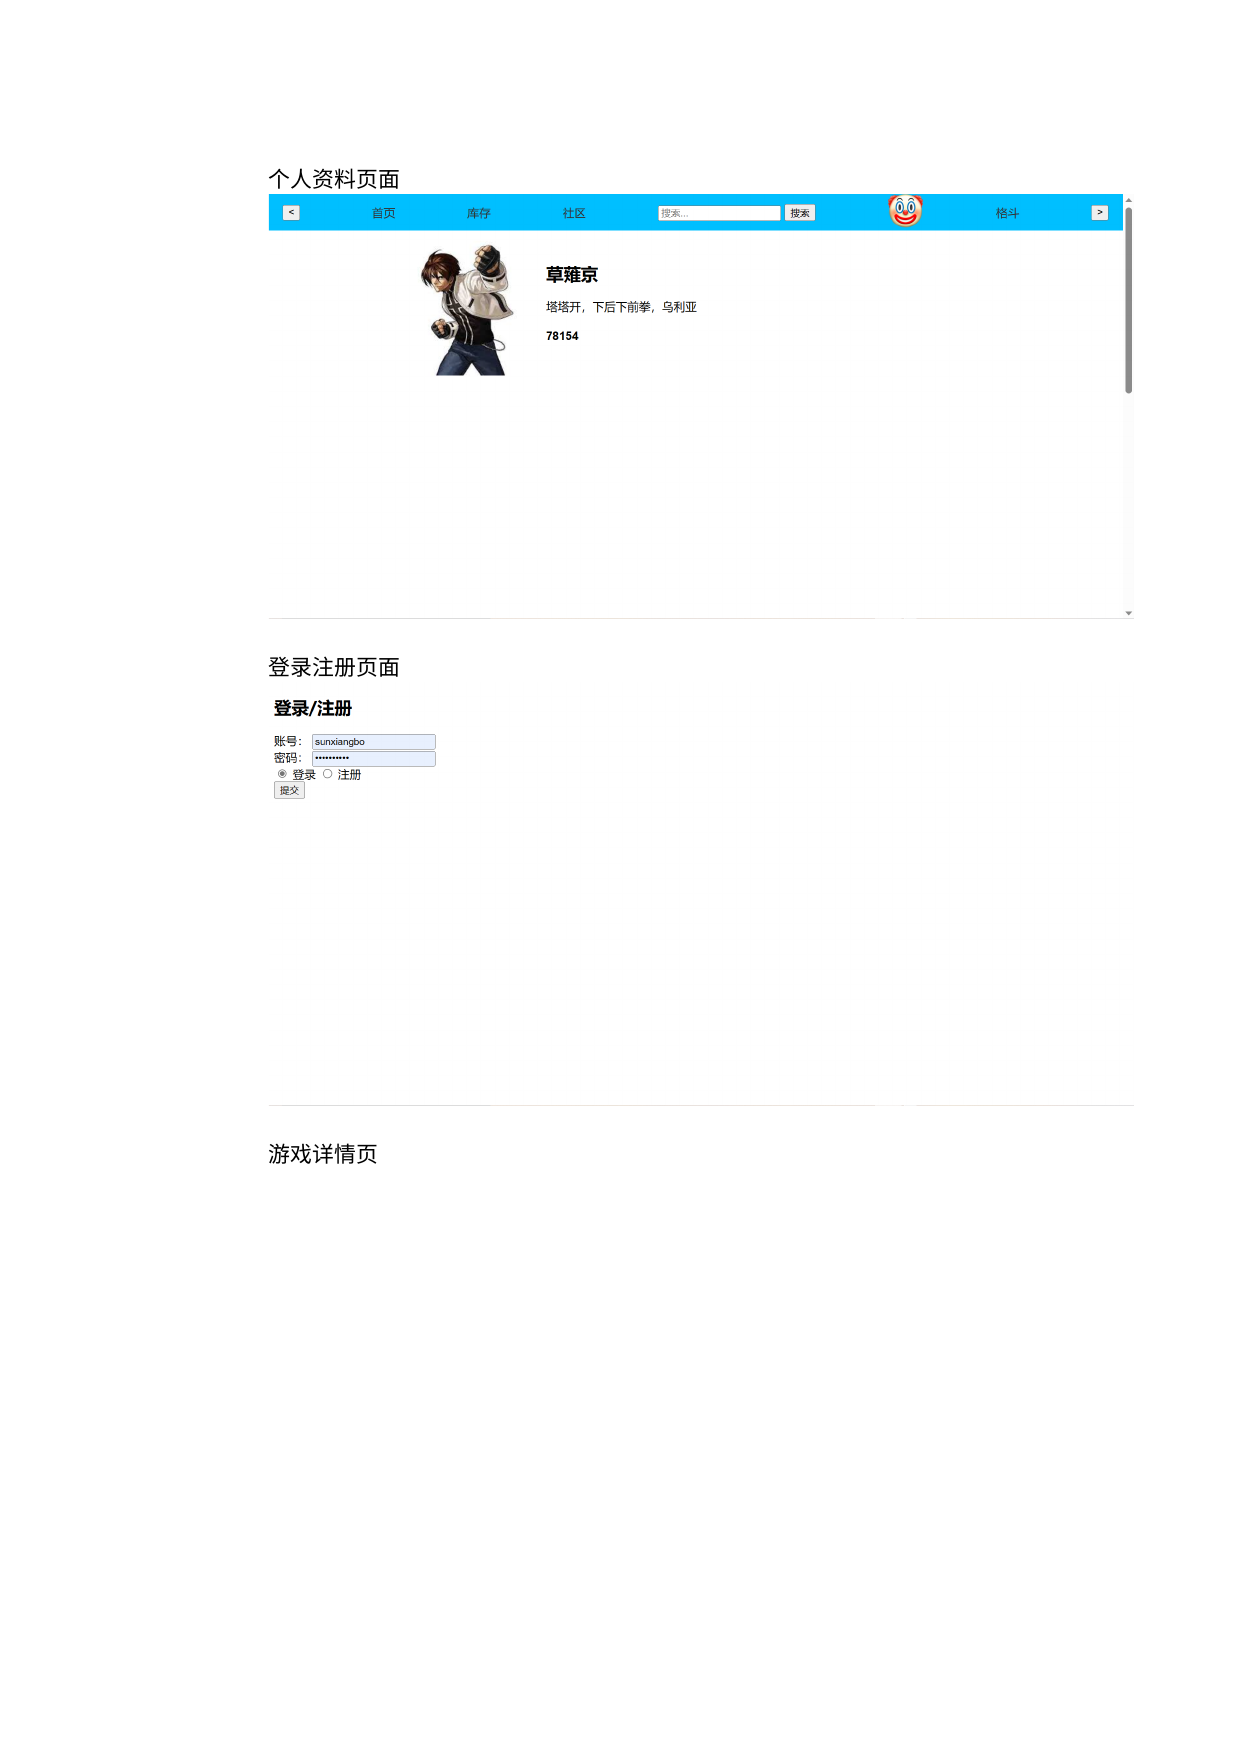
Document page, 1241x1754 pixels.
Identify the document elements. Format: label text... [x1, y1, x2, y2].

picture [268, 194, 1134, 619]
list 游戏详情页 [269, 1137, 1053, 1169]
picture [268, 682, 1134, 1106]
picture [1092, 206, 1108, 220]
picture [283, 206, 299, 220]
picture [889, 194, 922, 227]
list 登录注册页面 [269, 649, 1053, 682]
picture [785, 205, 815, 220]
list 个人资料页面 [269, 162, 1053, 194]
picture [659, 206, 780, 220]
